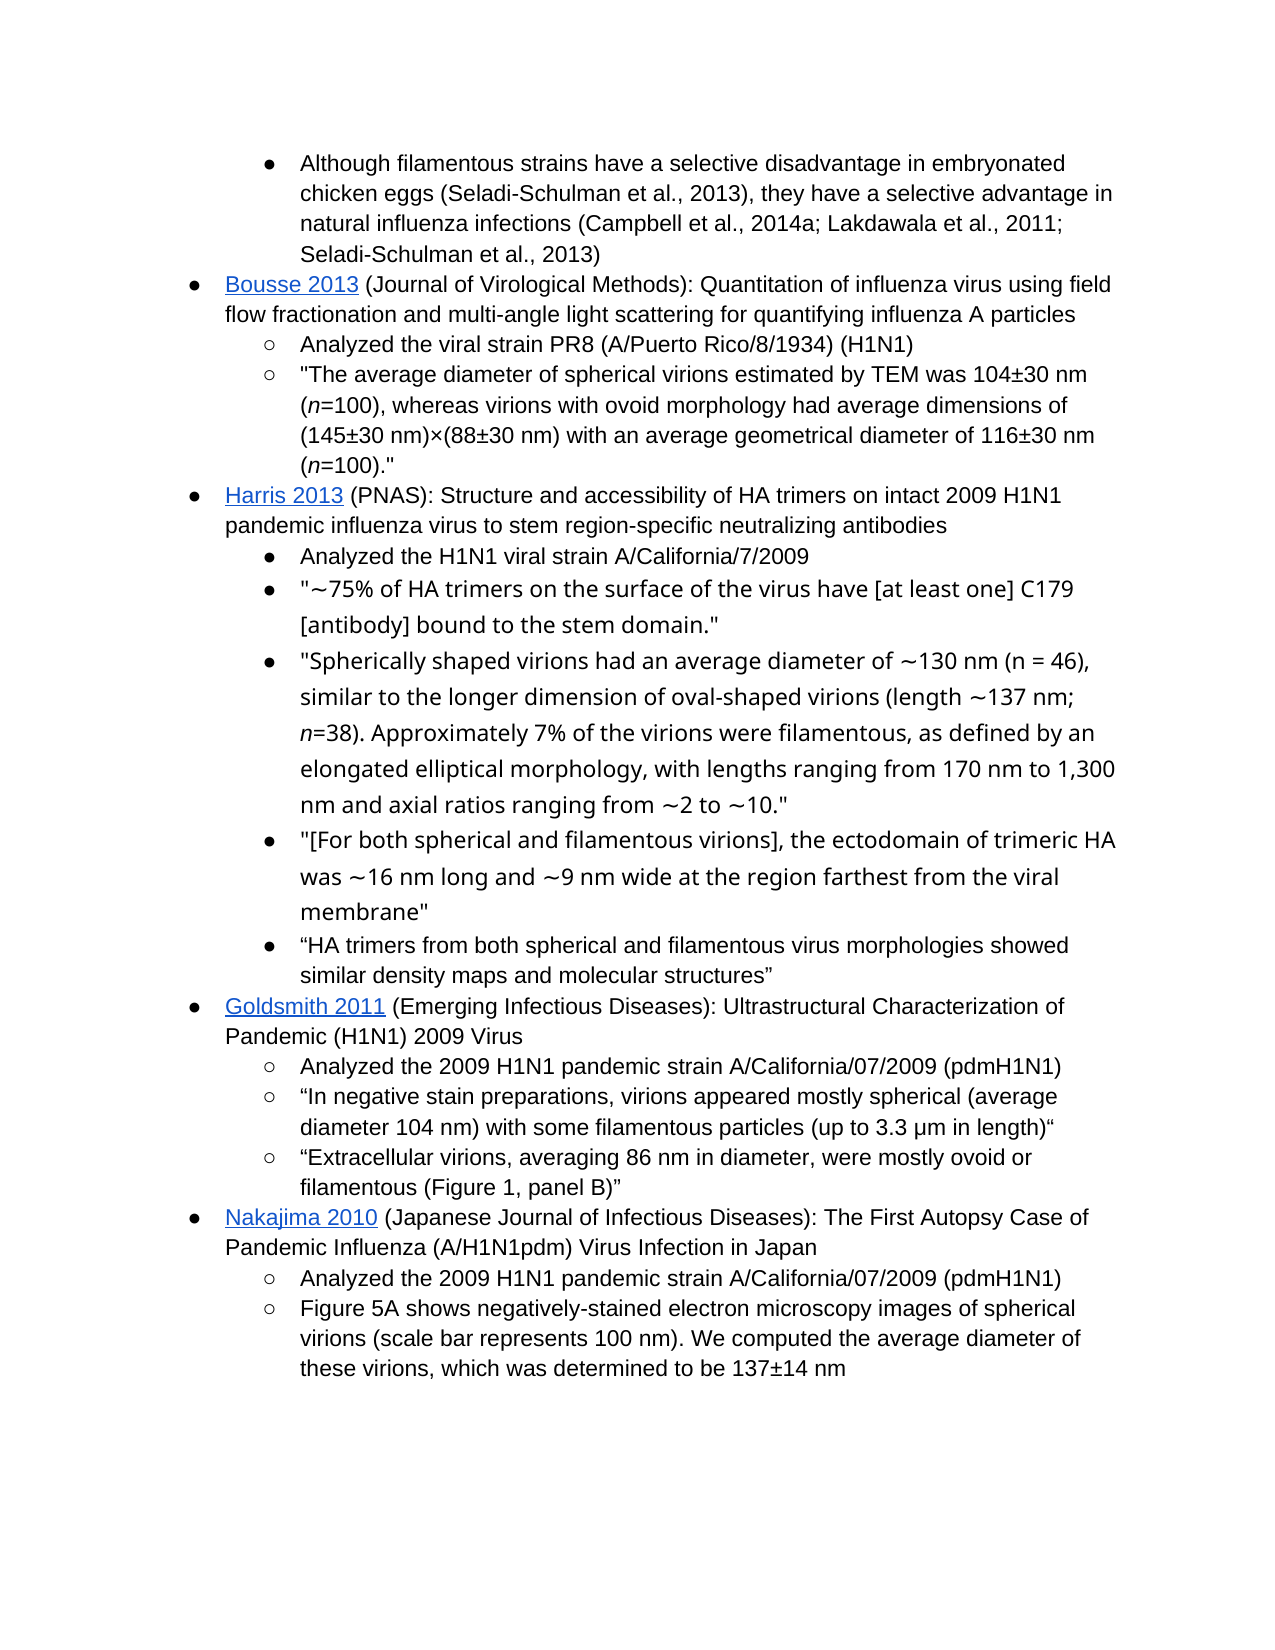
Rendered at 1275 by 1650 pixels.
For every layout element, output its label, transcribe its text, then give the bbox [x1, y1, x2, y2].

list "[For both spherical and filamentous virions], the ectodomain of trimeric HA was ∼16 nm long and ∼9 nm wide at the region farthest from the viral membrane" [262, 824, 1125, 928]
list Harris 2013 (PNAS): Structure and accessibility of HA trimers on intact 2009 H1N1 pandemic influenza virus to stem region-specific neutralizing antibodies [187, 482, 1125, 539]
list Analyzed the 2009 H1N1 pandemic strain A/California/07/2009 (pdmH1N1) [262, 1264, 1125, 1291]
list Nakajima 2010 (Japanese Journal of Infectious Diseases): The First Autopsy Case of Pandemic Influenza (A/H1N1pdm) Virus Infection in Japan [187, 1204, 1125, 1261]
list "Spherically shaped virions had an average diameter of ∼130 nm (n = 46), similar to the longer dimension of oval-shaped virions (length ∼137 nm; n=38). Approximately 7% of the virions were filamentous, as defined by an elongated elliptical morphology, with lengths ranging from 170 nm to 1,300 nm and axial ratios ranging from ∼2 to ∼10." [262, 645, 1125, 820]
list Analyzed the H1N1 viral strain A/California/7/2009 [262, 543, 1125, 569]
list Bousse 2013 (Journal of Virological Methods): Quantitation of influenza virus using field flow fractionation and multi-angle light scattering for quantifying influenza A particles [187, 271, 1125, 327]
list "The average diameter of spherical virions estimated by TEM was 104±30 nm (n=100), whereas virions with ovoid morphology had average dimensions of (145±30 nm)×(88±30 nm) with an average geometrical diameter of 116±30 nm (n=100)." [262, 361, 1125, 478]
list Although filamentous strains have a selective disadvantage in embryonated chicken eggs (Seladi-Schulman et al., 2013), they have a selective advantage in natural influenza infections (Campbell et al., 2014a; Lakdawala et al., 2011; Seladi-Schulman et al., 2013) [262, 150, 1125, 267]
list "∼75% of HA trimers on the surface of the virus have [at least one] C179 [antibody] bound to the stem domain." [262, 573, 1125, 640]
list Figure 5A shows negatively-stained electron microscopy images of spherical virions (scale bar represents 100 nm). We computed the average diameter of these virions, which was determined to be 137±14 nm [262, 1295, 1125, 1382]
list “HA trimers from both spherical and filamentous virus morphologies showed similar density maps and molecular structures” [262, 932, 1125, 989]
list Analyzed the viral strain PR8 (A/Puerto Rico/8/1934) (H1N1) [262, 331, 1125, 358]
list Analyzed the 2009 H1N1 pandemic strain A/California/07/2009 (pdmH1N1) [262, 1053, 1125, 1079]
list Goldsmith 2011 (Emerging Infectious Diseases): Ultrastructural Characterization of Pandemic (H1N1) 2009 Virus [187, 993, 1125, 1049]
list “In negative stain preparations, virions appeared mostly spherical (average diameter 104 nm) with some filamentous particles (up to 3.3 μm in length)“ [262, 1083, 1125, 1140]
list “Extracellular virions, averaging 86 nm in diameter, were mostly ovoid or filamentous (Figure 1, panel B)” [262, 1144, 1125, 1200]
